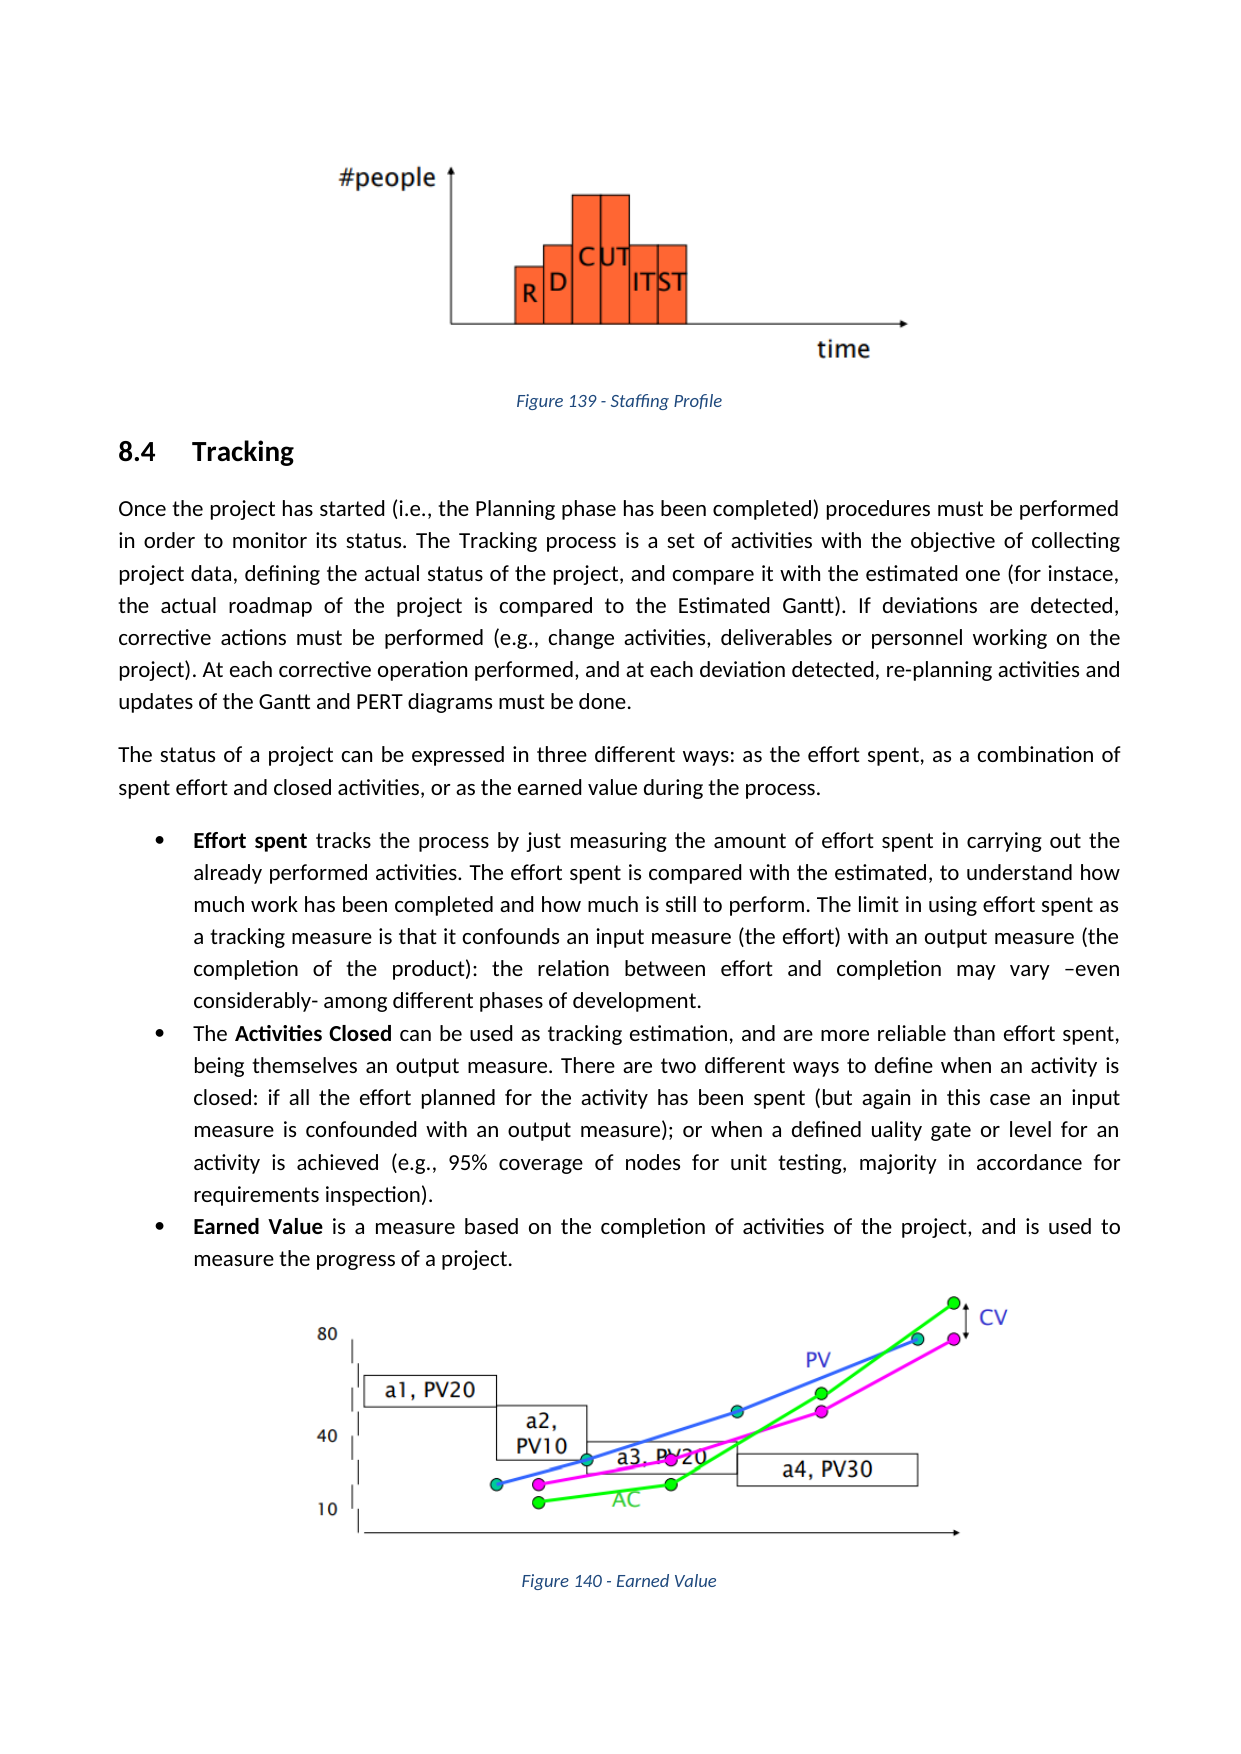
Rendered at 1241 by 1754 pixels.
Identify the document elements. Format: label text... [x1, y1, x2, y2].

text The status of a project can be expressed in three different ways: as the effort spent, as a combination of spent effort and closed activities, or as the earned value during the process. [118, 741, 1122, 801]
list The Activities Closed can be used as tracking estimation, and are more reliable than effort spent, being themselves an output measure. There are two different ways to define when an activity is closed: if all the effort planned for the activity has been spent (but again in this case an input measure is confounded with an output measure); or when a defined uality gate or level for an activity is achieved (e.g., 95% coverage of nodes for unit testing, majority in accordance for requirements inspection). [156, 1019, 1122, 1208]
text Figure 139 - Staffing Profile [118, 389, 1122, 412]
text Figure 140 - Earned Value [118, 1570, 1122, 1593]
list Earned Value is a measure based on the completion of activities of the project, and is used to measure the progress of a project. [156, 1212, 1122, 1272]
list Effort spent tracks the process by just measuring the amount of effort spent in carrying out the already performed activities. The effort spent is compared with the estimated, to understand how much work has been completed and how much is still to perform. The limit in using effort spent as a tracking measure is that it confounds an input measure (the effort) with an output measure (the completion of the product): the relation between effort and completion may vary –even considerably- among different phases of development. [156, 826, 1122, 1015]
picture [292, 1276, 1023, 1545]
text 8.4 Tracking [118, 433, 1122, 468]
picture [321, 147, 920, 364]
text Once the project has started (i.e., the Planning phase has been completed) procedures must be performed in order to monitor its status. The Tracking process is a set of activities with the objective of collecting project data, defining the actual status of the project, and compare it with the estimated one (for instace, the actual roadmap of the project is compared to the Estimated Gantt). If deviations are detected, corrective actions must be performed (e.g., change activities, deliverables or personnel working on the project). At each corrective operation performed, and at each deviation detected, re-planning activities and updates of the Gantt and PERT diagrams must be done. [118, 494, 1122, 716]
